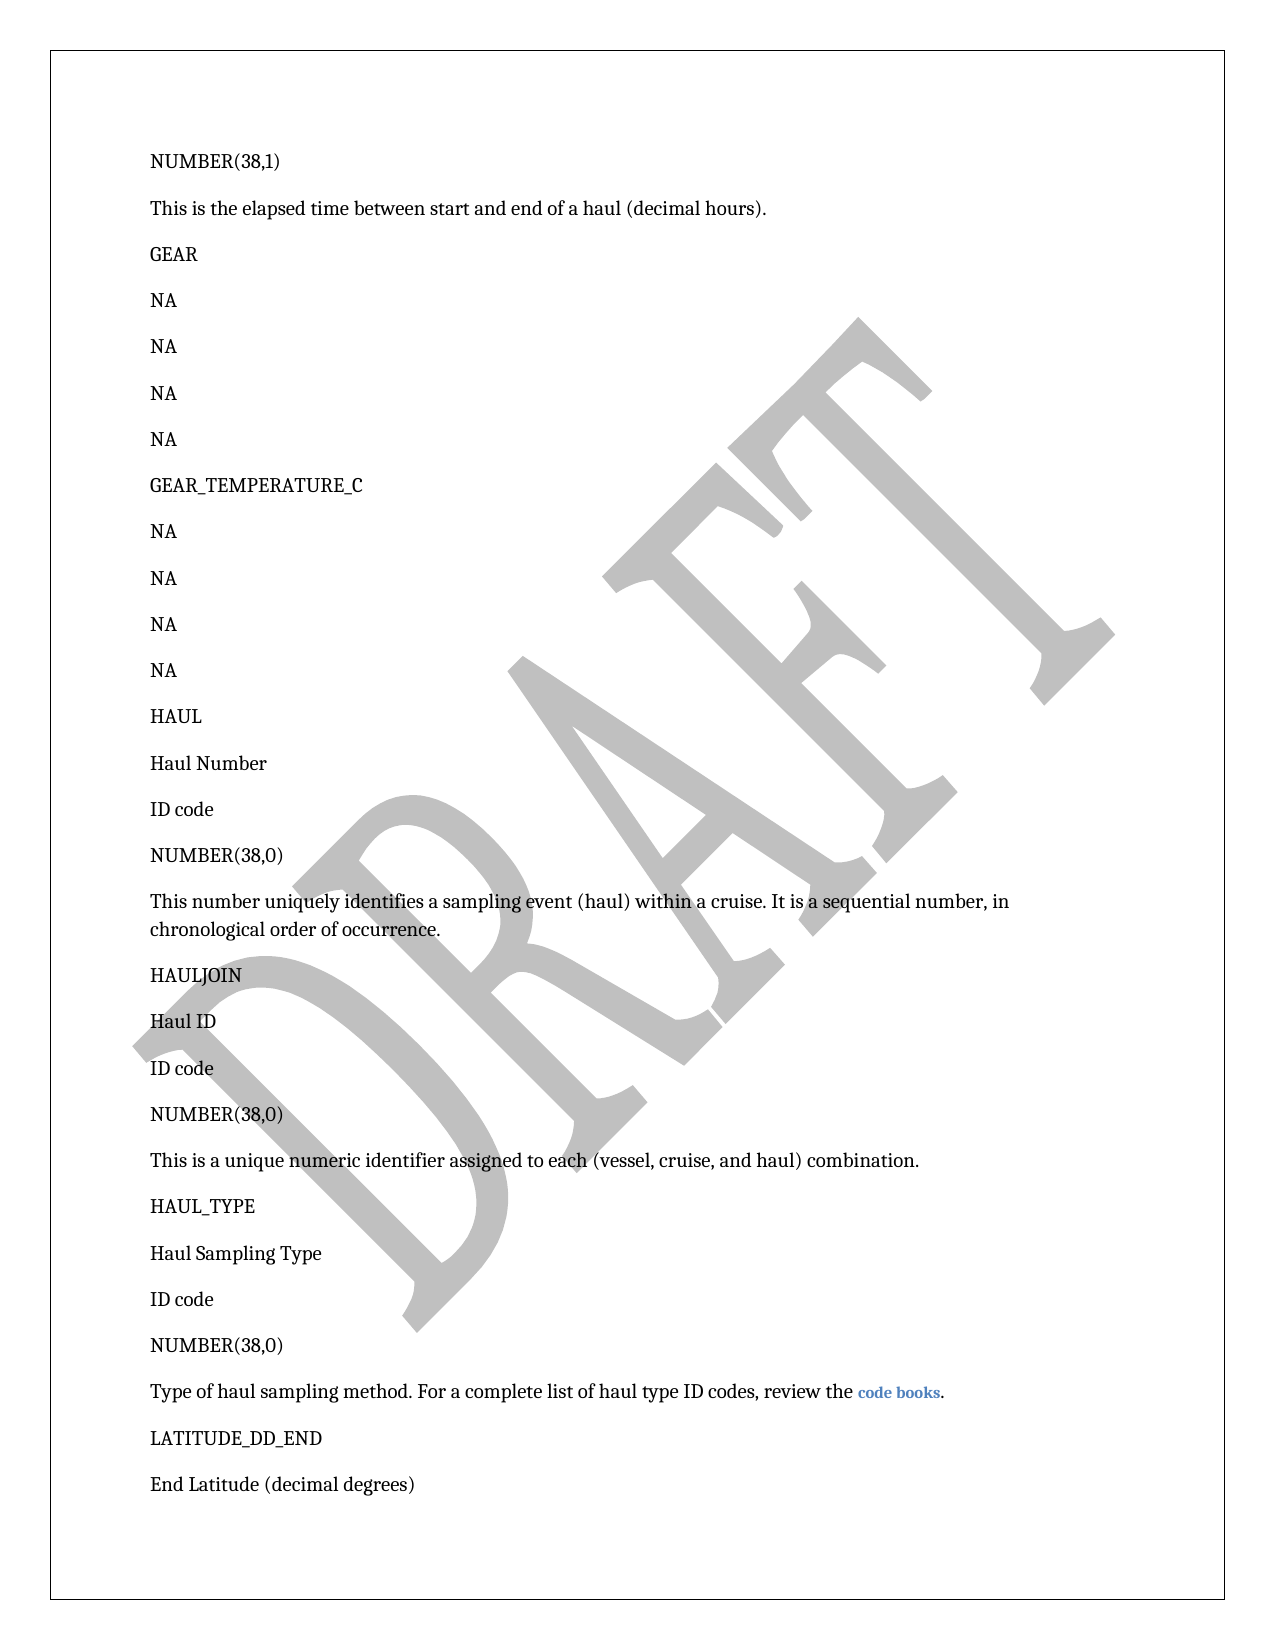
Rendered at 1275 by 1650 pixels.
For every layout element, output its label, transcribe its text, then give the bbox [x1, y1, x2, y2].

text NA [150, 335, 1125, 359]
text NA [150, 520, 1125, 544]
text NA [150, 427, 1125, 451]
text ID code [150, 1056, 1125, 1080]
text Haul ID [150, 1010, 1125, 1034]
text HAUL_TYPE [150, 1195, 1125, 1219]
text Type of haul sampling method. For a complete list of haul type ID codes, review the code books. [150, 1380, 1125, 1404]
text NUMBER(38,0) [150, 1102, 1125, 1126]
text Haul Sampling Type [150, 1241, 1125, 1265]
text This is a unique numeric identifier assigned to each (vessel, cruise, and haul) combination. [150, 1149, 1125, 1173]
text NUMBER(38,1) [150, 150, 1125, 174]
text GEAR [150, 242, 1125, 266]
text NA [150, 381, 1125, 405]
text NUMBER(38,0) [150, 1334, 1125, 1358]
text End Latitude (decimal degrees) [150, 1472, 1125, 1496]
text NUMBER(38,0) [150, 844, 1125, 868]
text ID code [150, 1287, 1125, 1311]
text LATITUDE_DD_END [150, 1426, 1125, 1450]
text NA [150, 289, 1125, 313]
text Haul Number [150, 751, 1125, 775]
text HAULJOIN [150, 964, 1125, 988]
text NA [150, 659, 1125, 683]
text HAUL [150, 705, 1125, 729]
text This number uniquely identifies a sampling event (haul) within a cruise. It is a sequential number, in chronological order of occurrence. [150, 890, 1125, 941]
text GEAR_TEMPERATURE_C [150, 474, 1125, 498]
text ID code [150, 797, 1125, 821]
text NA [150, 612, 1125, 636]
text This is the elapsed time between start and end of a haul (decimal hours). [150, 196, 1125, 220]
text NA [150, 566, 1125, 590]
